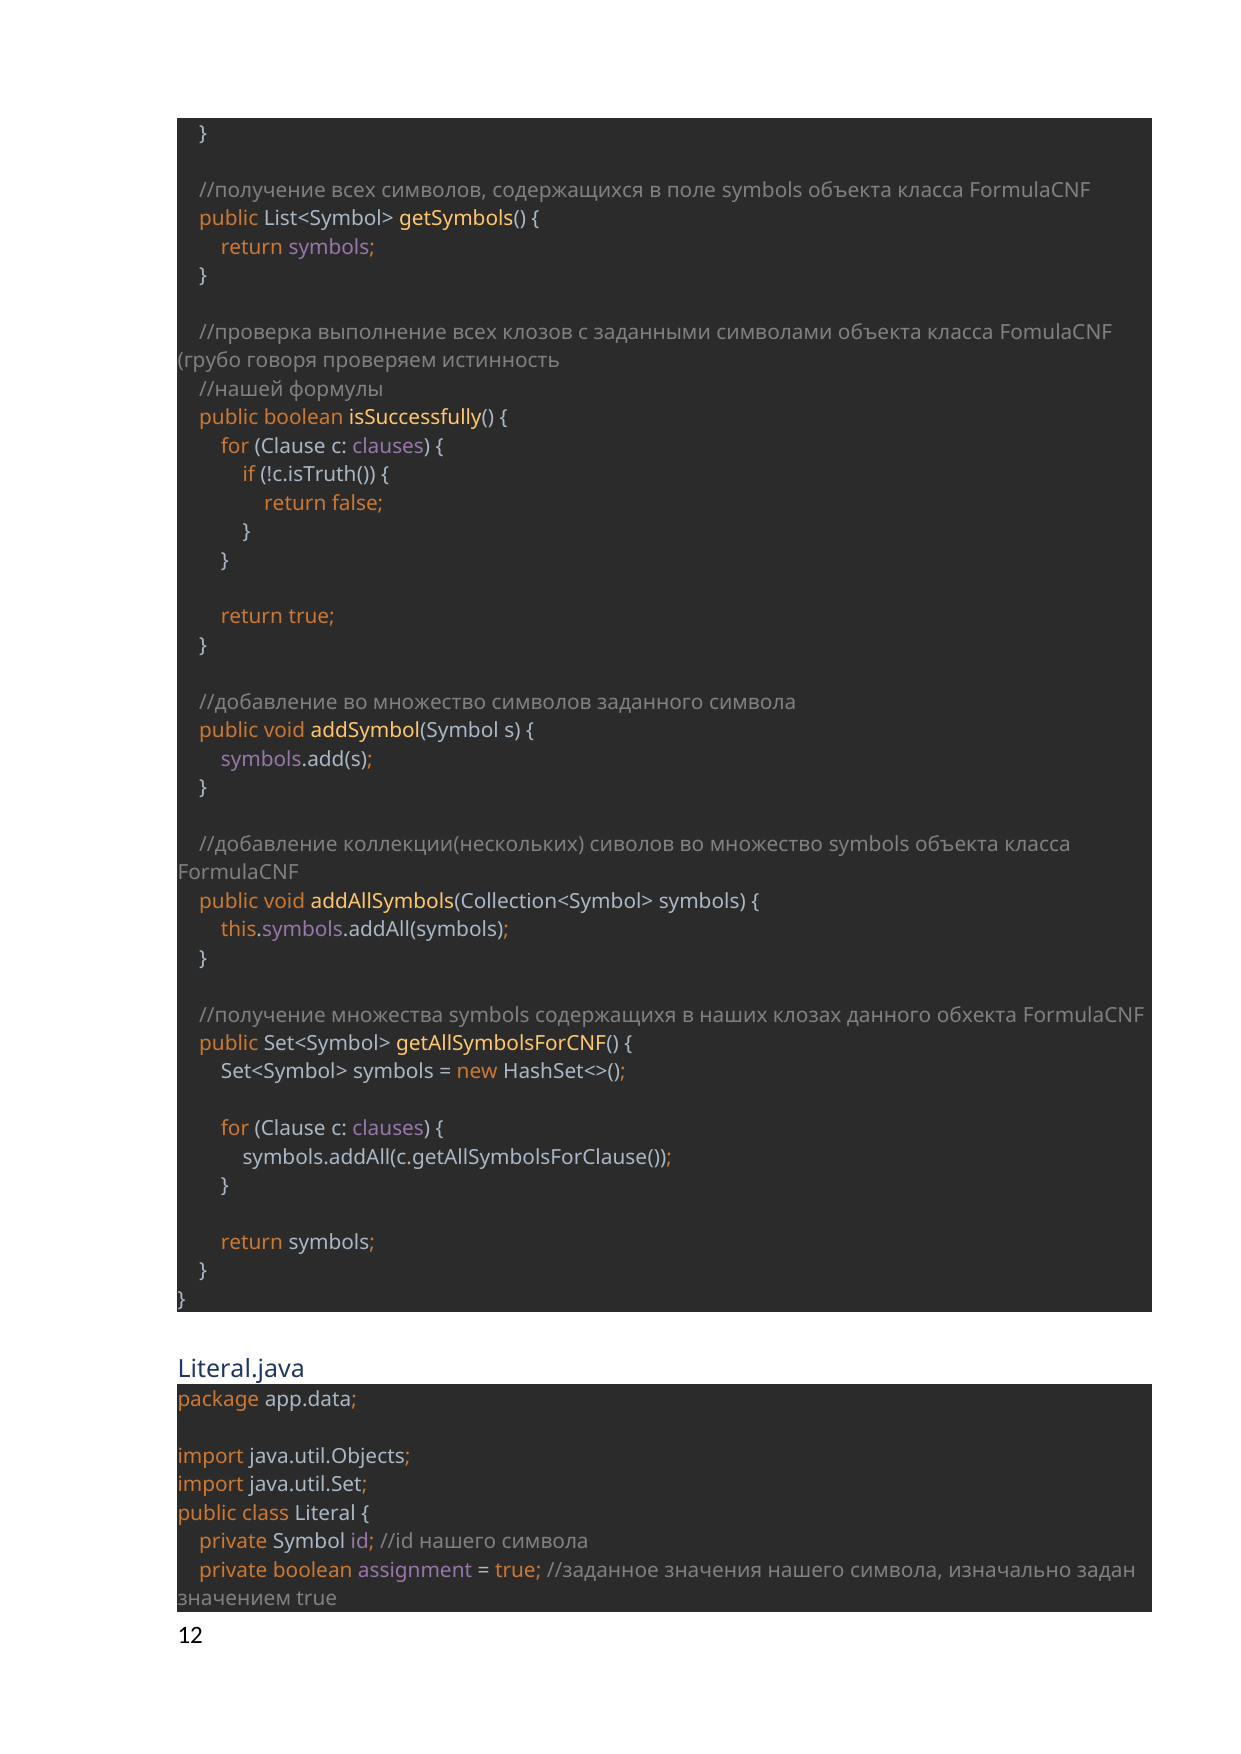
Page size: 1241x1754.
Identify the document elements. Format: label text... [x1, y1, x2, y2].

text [177, 1384, 1152, 1612]
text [177, 118, 1152, 1312]
subtitle Literal.java [177, 1350, 1152, 1384]
